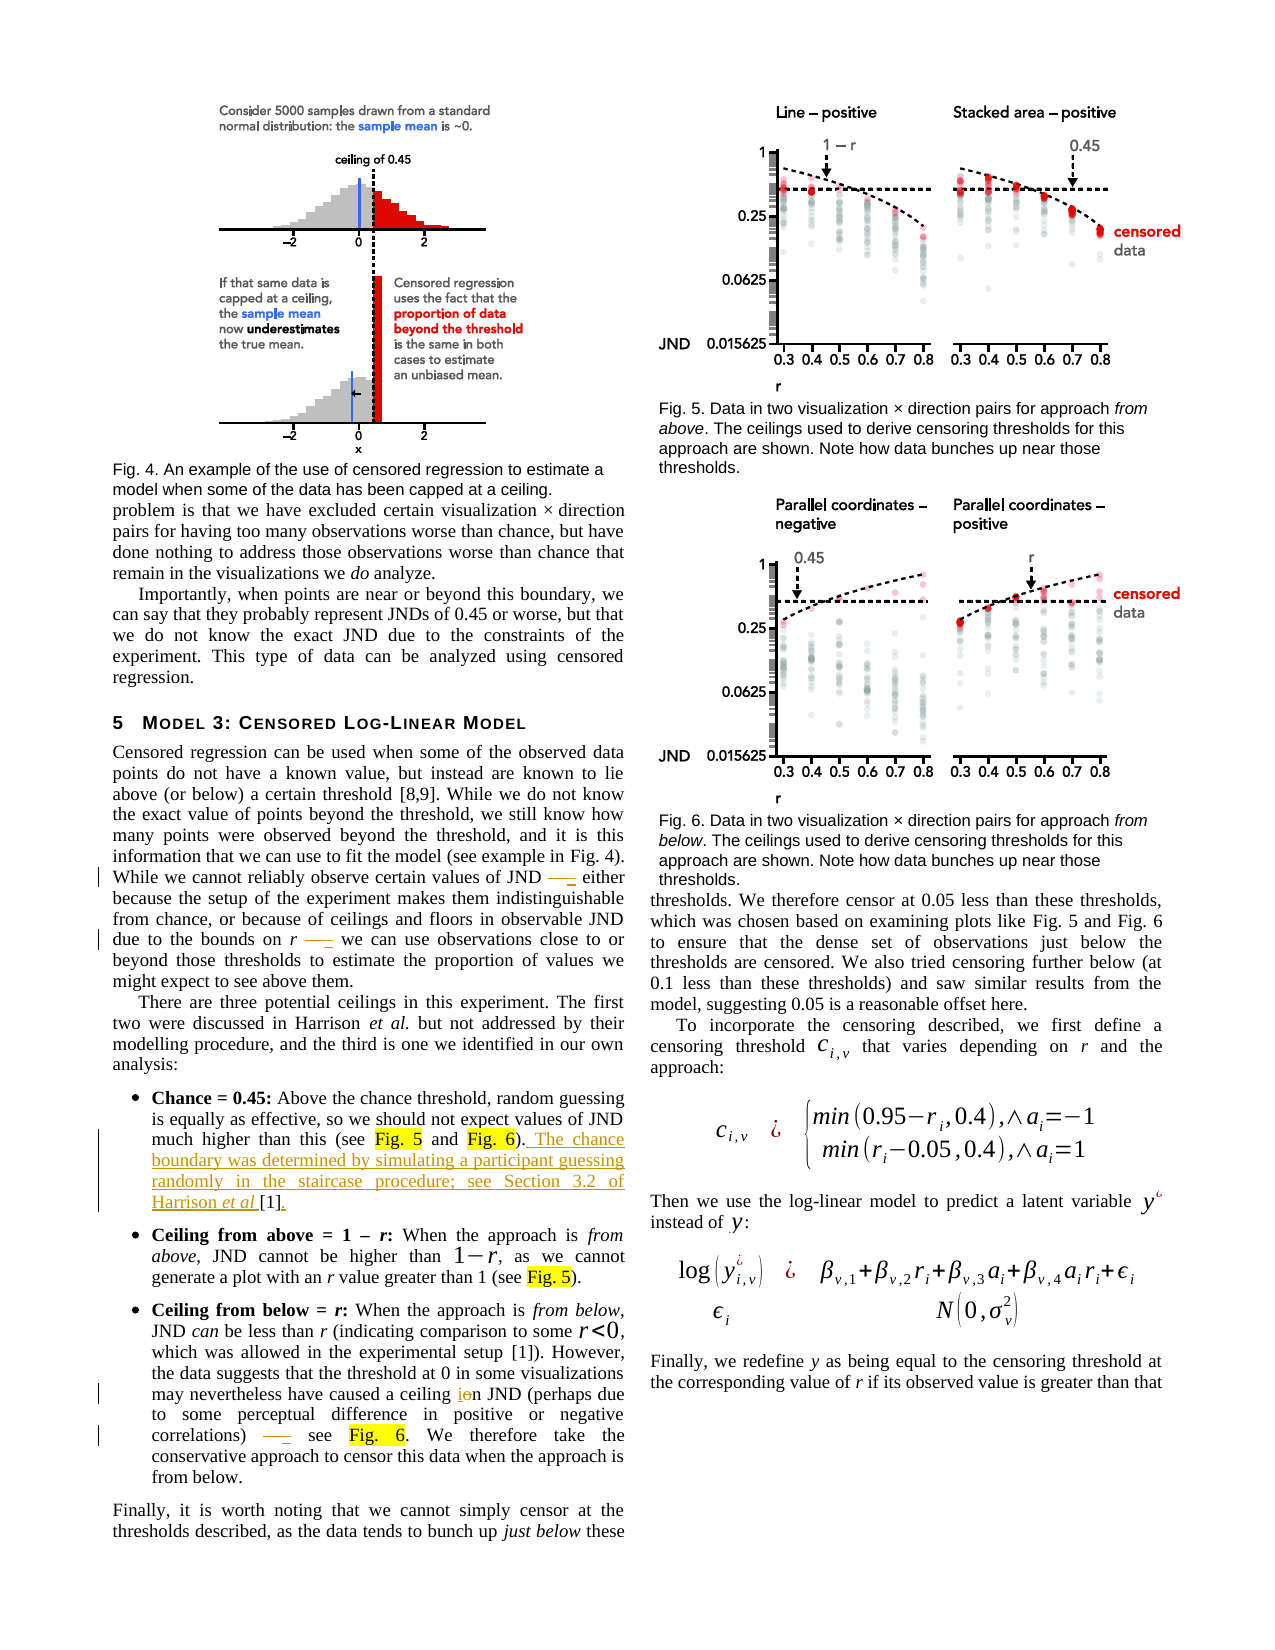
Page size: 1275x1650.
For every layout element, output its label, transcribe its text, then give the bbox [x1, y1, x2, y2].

text Censored regression can be used when some of the observed data points do not have a known value, but instead are known to lie above (or below) a certain threshold [8,9]. While we do not know the exact value of points beyond the threshold, we still know how many points were observed beyond the threshold, and it is this information that we can use to fit the model (see example in ). While we cannot reliably observe certain values of JND either because the setup of the experiment makes them indistinguishable from chance, or because of ceilings and floors in observable JND due to the bounds on r we can use observations close to or beyond those thresholds to estimate the proportion of values we might expect to see above them. [112, 742, 625, 992]
text There are three potential ceilings in this experiment. The first two were discussed in Harrison et al. but not addressed by their modelling procedure, and the third is one we identified in our own analysis: [112, 992, 625, 1075]
text Finally, it is worth noting that we cannot simply censor at the thresholds described, as the data tends to bunch up just below these thresholds. We therefore censor at 0.05 less than these thresholds, which was chosen based on examining plots like and to ensure that the dense set of observations just below the thresholds are censored. We also tried censoring further below (at 0.1 less than these thresholds) and saw similar results from the model, suggesting 0.05 is a reasonable offset here. [650, 103, 1162, 1015]
list Ceiling from below = r: When the approach is from below, JND can be less than r (indicating comparison to some , which was allowed in the experimental setup [1]). However, the data suggests that the threshold at 0 in some visualizations may nevertheless have caused a ceiling n JND (perhaps due to some perceptual difference in positive or negative correlations) see . We therefore take the conservative approach to censor this data when the approach is from below. [132, 1300, 625, 1487]
text Then we use the log-linear model to predict a latent variable instead of : [650, 1191, 1162, 1232]
text Importantly, when points are near or beyond this boundary, we can say that they probably represent JNDs of 0.45 or worse, but that we do not know the exact JND due to the constraints of the experiment. This type of data can be analyzed using censored regression. [112, 583, 625, 687]
text To incorporate the censoring described, we first define a censoring threshold that varies depending on r and the approach: [650, 1015, 1162, 1077]
subtitle Model 3: Censored Log-Linear Model [112, 712, 625, 733]
list Chance = 0.45: Above the chance threshold, random guessing is equally as effective, so we should not expect values of JND much higher than this (see and ).[1] [132, 1087, 625, 1212]
list Ceiling from above = 1 – r: When the approach is from above, JND cannot be higher than , as we cannot generate a plot with an r value greater than 1 (see ). [132, 1225, 625, 1287]
